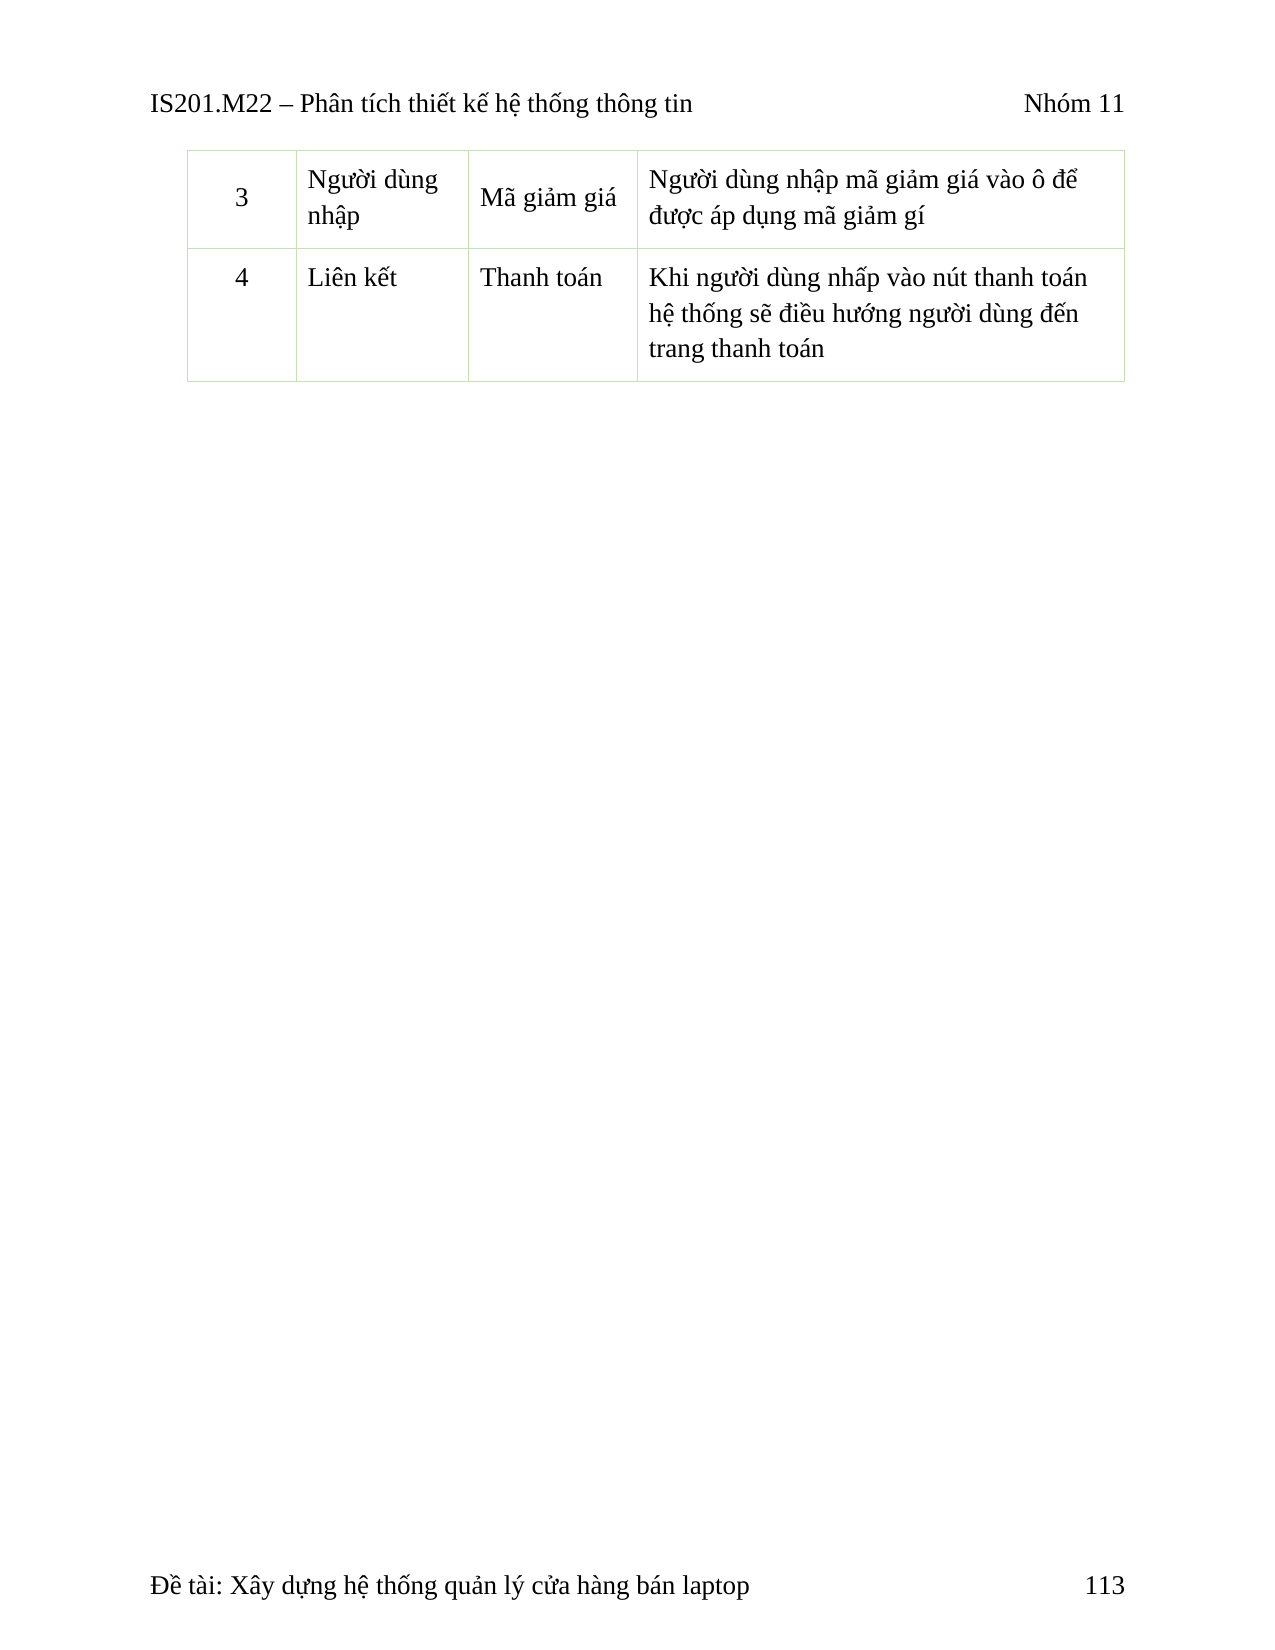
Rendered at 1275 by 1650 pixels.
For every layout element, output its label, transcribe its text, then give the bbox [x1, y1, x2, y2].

table_cell Mã giảm giá [469, 151, 637, 247]
table_cell Thanh toán [469, 249, 637, 381]
table_cell Liên kết [297, 249, 468, 381]
table_cell Người dùng nhập mã giảm giá vào ô để được áp dụng mã giảm gí [638, 151, 1124, 247]
table_cell Người dùng nhập [297, 151, 468, 247]
table_cell 3 [188, 151, 296, 247]
table_cell Khi người dùng nhấp vào nút thanh toán hệ thống sẽ điều hướng người dùng đến trang thanh toán [638, 249, 1124, 381]
table_cell 4 [188, 249, 296, 381]
